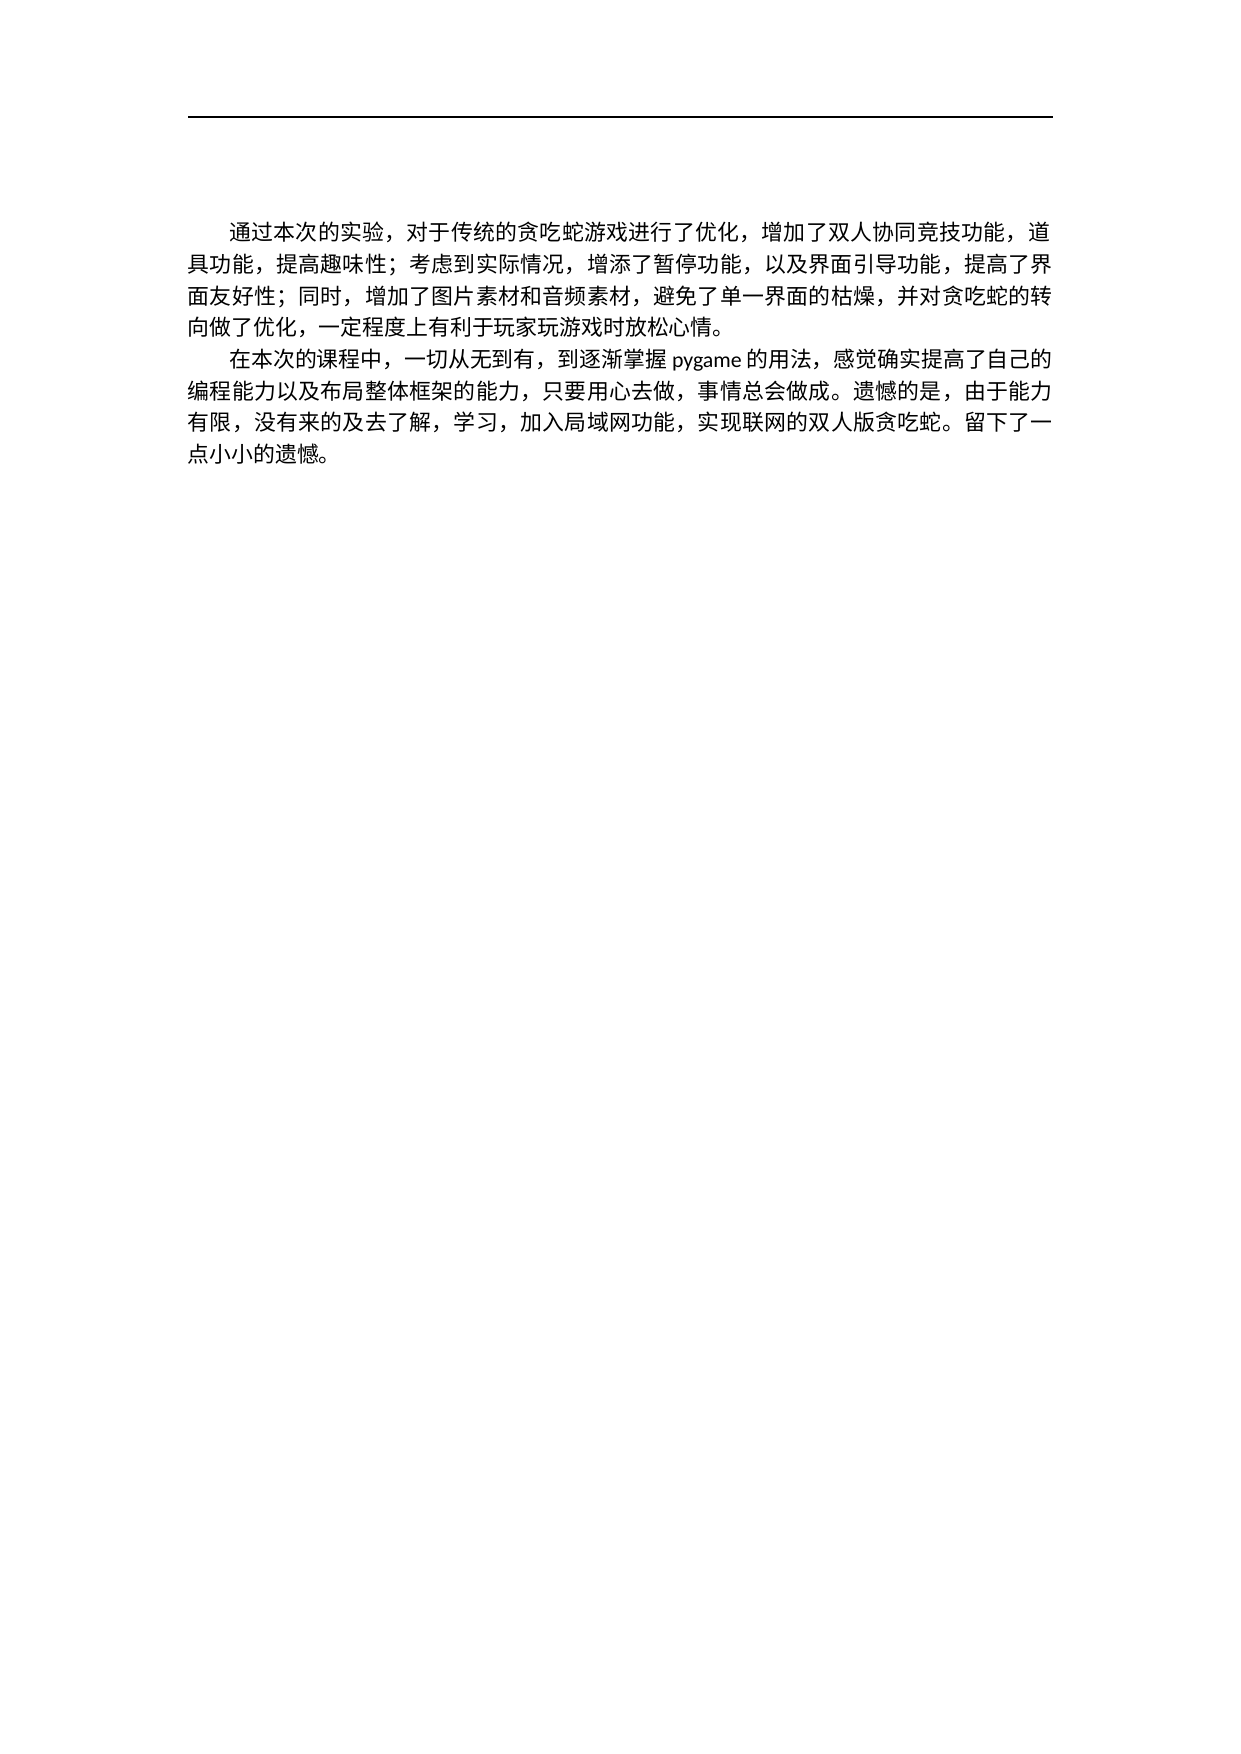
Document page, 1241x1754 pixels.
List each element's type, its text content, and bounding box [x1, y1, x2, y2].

text 通过本次的实验，对于传统的贪吃蛇游戏进行了优化，增加了双人协同竞技功能，道具功能，提高趣味性；考虑到实际情况，增添了暂停功能，以及界面引导功能，提高了界面友好性；同时，增加了图片素材和音频素材，避免了单一界面的枯燥，并对贪吃蛇的转向做了优化，一定程度上有利于玩家玩游戏时放松心情。 [187, 215, 1053, 342]
text 在本次的课程中，一切从无到有，到逐渐掌握pygame的用法，感觉确实提高了自己的编程能力以及布局整体框架的能力，只要用心去做，事情总会做成。遗憾的是，由于能力有限，没有来的及去了解，学习，加入局域网功能，实现联网的双人版贪吃蛇。留下了一点小小的遗憾。 [187, 342, 1053, 469]
